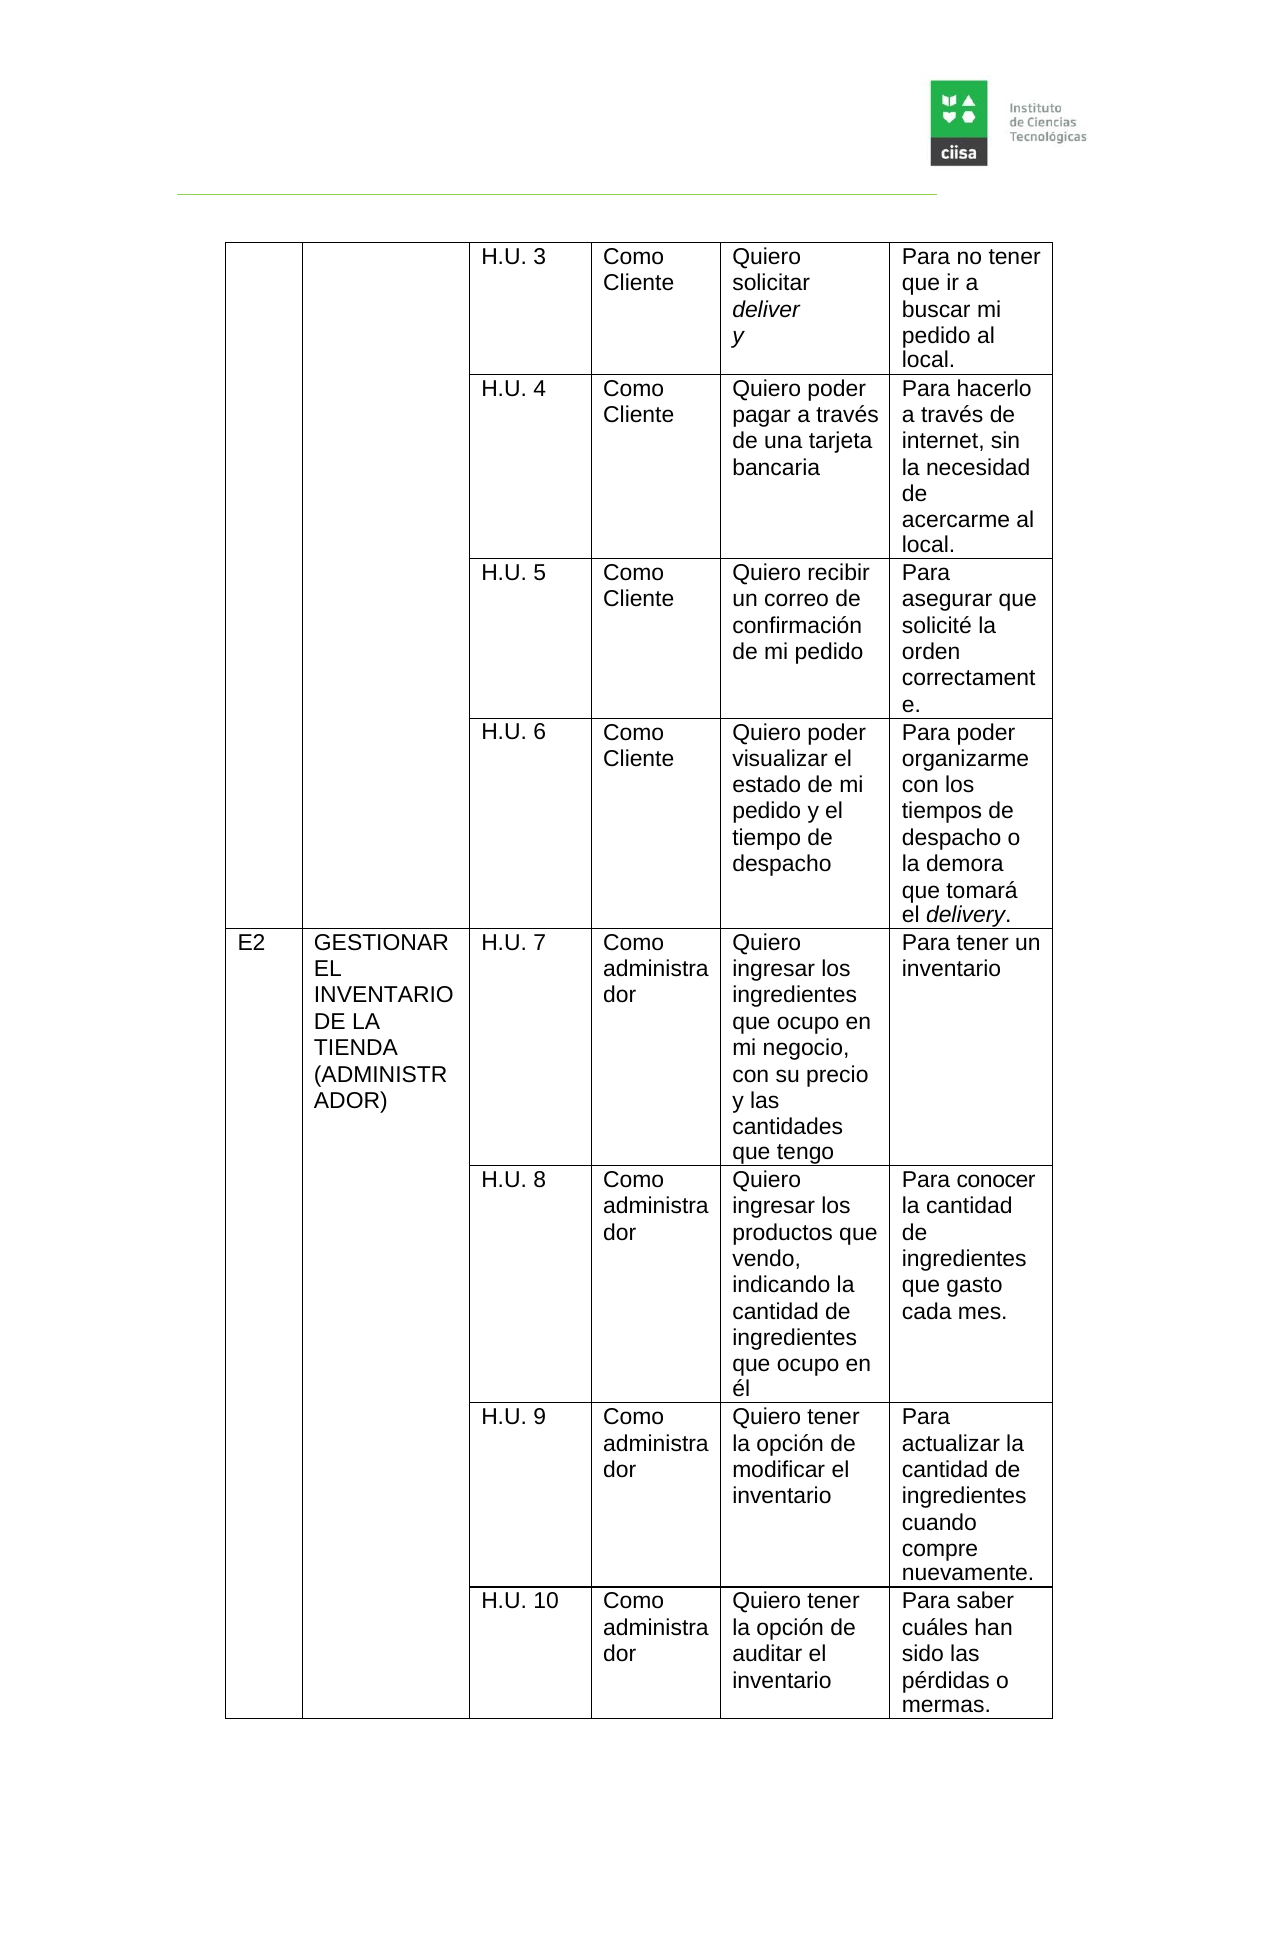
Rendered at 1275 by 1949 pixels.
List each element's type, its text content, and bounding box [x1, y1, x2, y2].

table_cell Para hacerlo a través de internet, sin la necesidad de acercarme al local. [890, 375, 1052, 558]
table_header [226, 243, 302, 928]
table_cell Para asegurar que solicité la orden correctament e. [890, 559, 1052, 717]
table_cell H.U. 5 [470, 559, 591, 717]
picture [920, 75, 1088, 171]
table_header Quiero solicitar delivery [721, 243, 889, 373]
table_cell H.U. 4 [470, 375, 591, 558]
table_cell Quiero tener la opción de modificar el inventario [721, 1403, 889, 1586]
table_cell E2 [226, 929, 302, 1718]
table_cell Quiero poder visualizar el estado de mi pedido y el tiempo de despacho [721, 719, 889, 928]
table_cell Como administra dor [592, 1166, 720, 1402]
table_cell GESTIONAR EL INVENTARIO DE LA TIENDA (ADMINISTR ADOR) [303, 929, 469, 1718]
table_cell Como administra dor [592, 1588, 720, 1718]
table_cell H.U. 9 [470, 1403, 591, 1586]
table_cell Como administra dor [592, 1403, 720, 1586]
table_cell Para poder organizarme con los tiempos de despacho o la demora que tomará el delivery. [890, 719, 1052, 928]
table_cell Como Cliente [592, 375, 720, 558]
table_cell Para conocer la cantidad de ingredientes que gasto cada mes. [890, 1166, 1052, 1402]
table_cell Como administra dor [592, 929, 720, 1165]
table_cell Quiero poder pagar a través de una tarjeta bancaria [721, 375, 889, 558]
table_header Como Cliente [592, 243, 720, 373]
table_cell H.U. 7 [470, 929, 591, 1165]
table_cell Quiero ingresar los productos que vendo, indicando la cantidad de ingredientes que ocupo en él [721, 1166, 889, 1402]
table_header Para no tener que ir a buscar mi pedido al local. [890, 243, 1052, 373]
table_cell Quiero recibir un correo de confirmación de mi pedido [721, 559, 889, 717]
table_cell Como Cliente [592, 559, 720, 717]
table_header [303, 243, 469, 928]
table_cell Como Cliente [592, 719, 720, 928]
table_cell Para tener un inventario [890, 929, 1052, 1165]
table_cell Para saber cuáles han sido las pérdidas o mermas. [890, 1588, 1052, 1718]
table_cell Para actualizar la cantidad de ingredientes cuando compre nuevamente. [890, 1403, 1052, 1586]
table_cell H.U. 10 [470, 1588, 591, 1718]
table_cell H.U. 6 [470, 719, 591, 928]
table_cell Quiero ingresar los ingredientes que ocupo en mi negocio, con su precio y las cantidades que tengo [721, 929, 889, 1165]
table_cell Quiero tener la opción de auditar el inventario [721, 1588, 889, 1718]
table_cell H.U. 8 [470, 1166, 591, 1402]
table_header H.U. 3 [470, 243, 591, 373]
